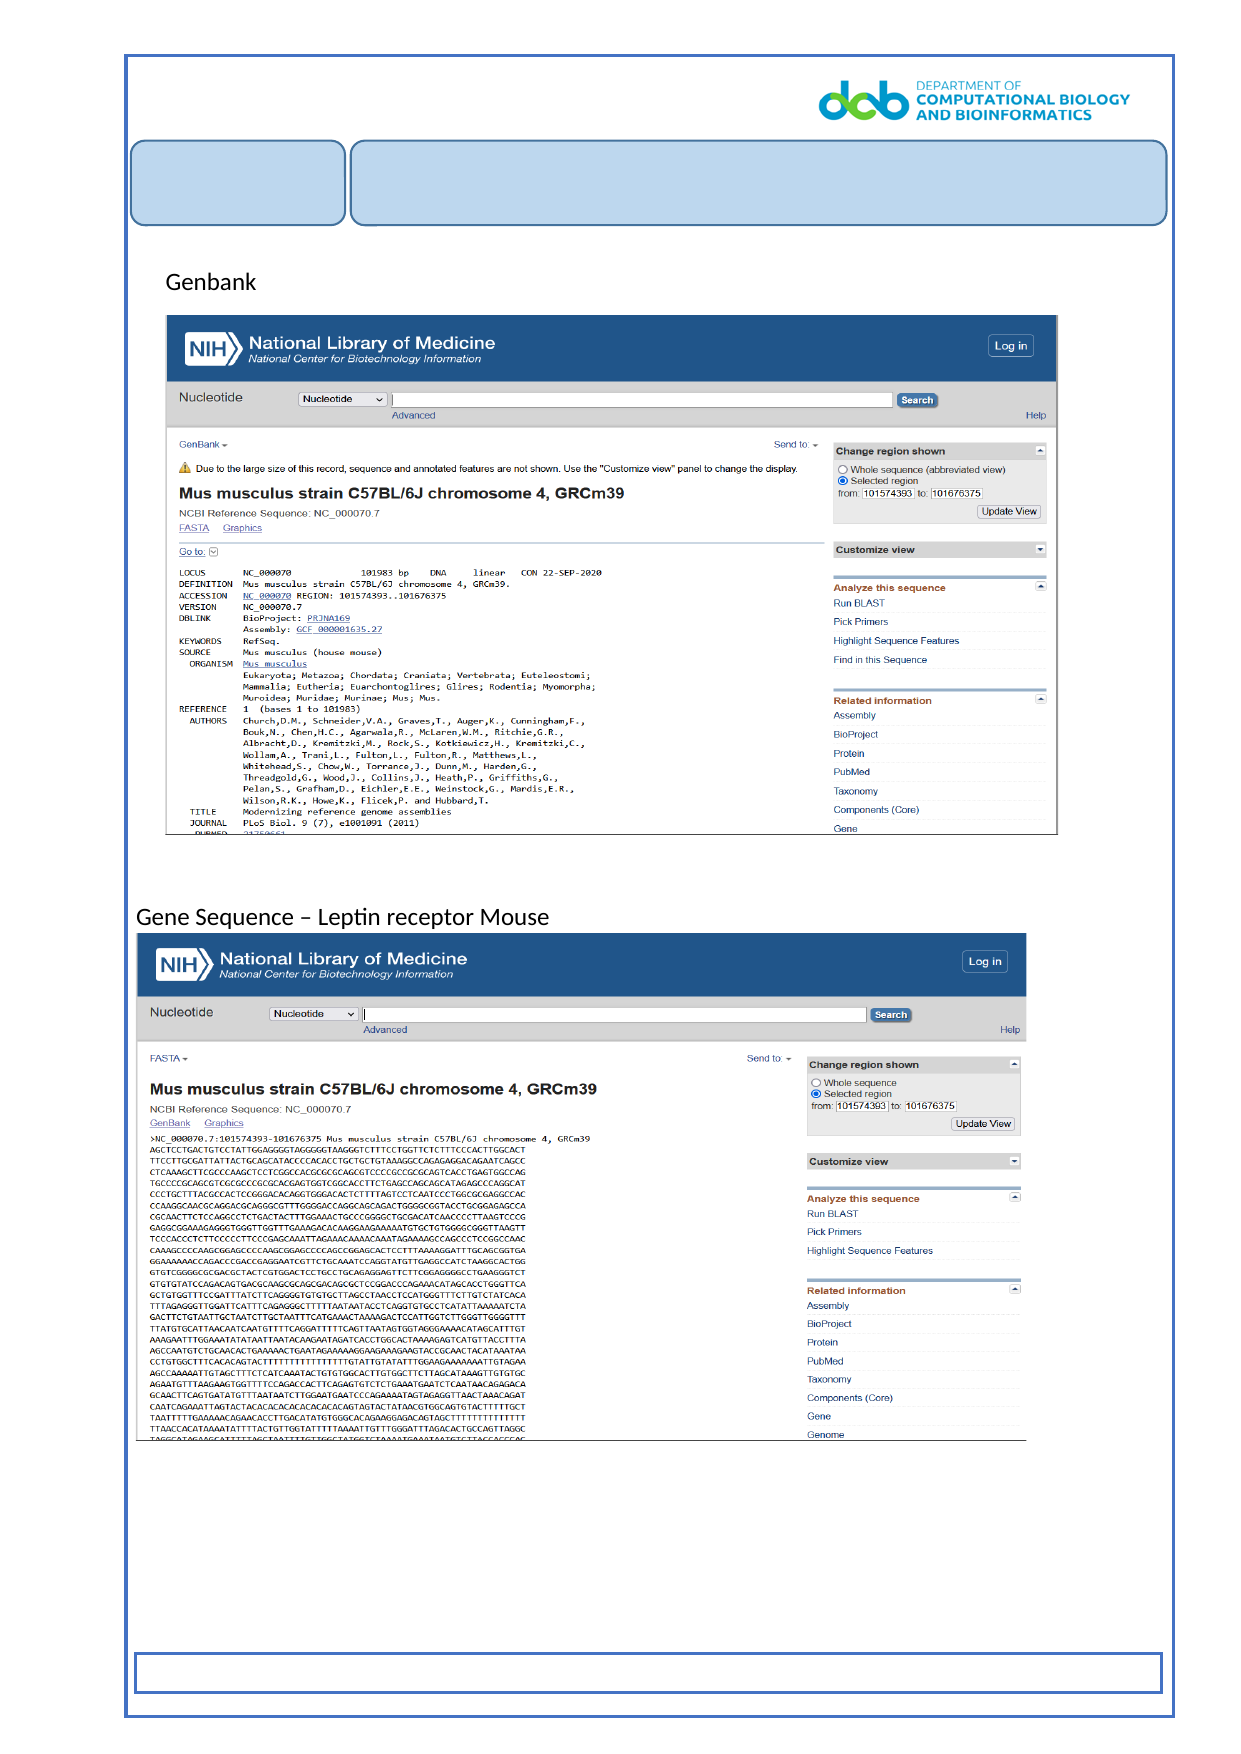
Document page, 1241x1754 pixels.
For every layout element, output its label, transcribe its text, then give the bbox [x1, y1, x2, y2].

picture [135, 933, 1027, 1441]
text Genbank [136, 266, 1163, 296]
picture [165, 315, 1059, 835]
